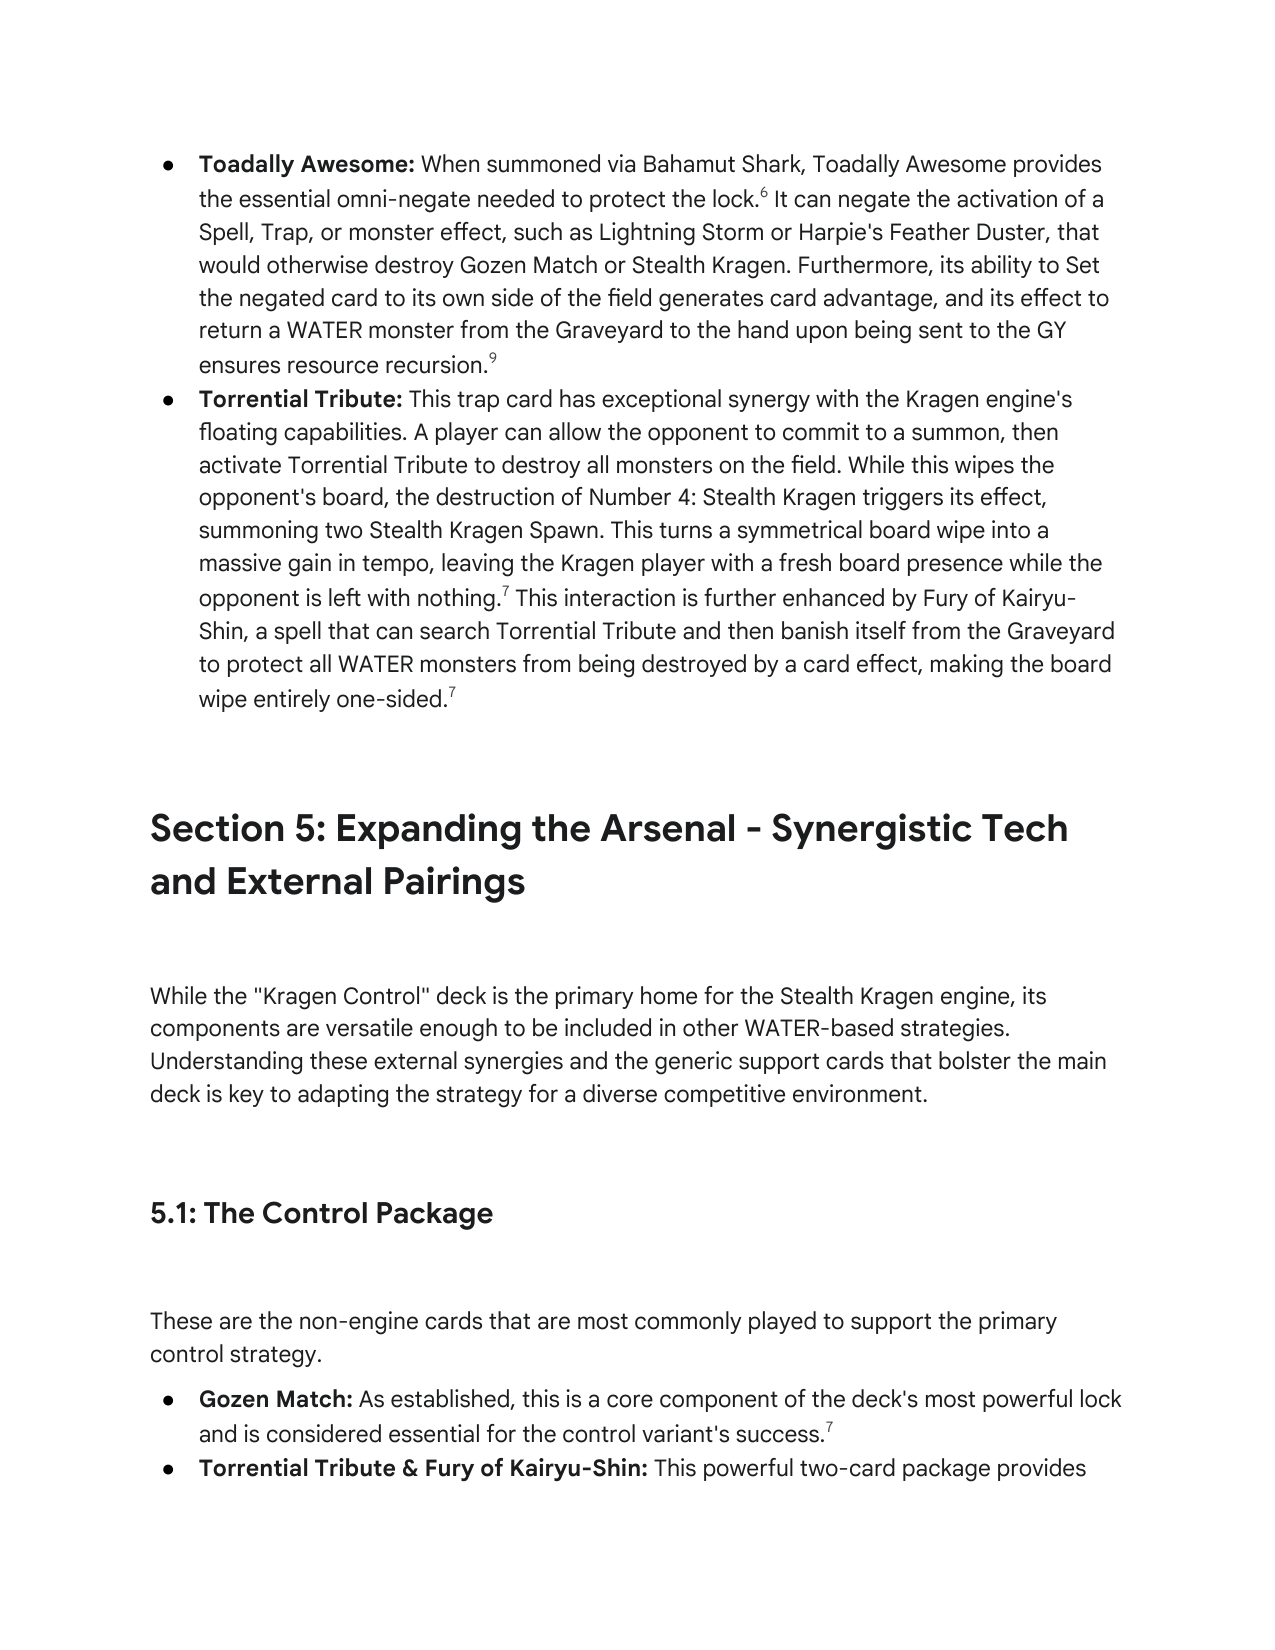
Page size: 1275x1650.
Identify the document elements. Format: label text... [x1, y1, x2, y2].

subtitle Section 5: Expanding the Arsenal - Synergistic Tech and External Pairings [150, 805, 1125, 905]
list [161, 1454, 1125, 1483]
subtitle 5.1: The Control Package [150, 1196, 1125, 1232]
text These are the non-engine cards that are most commonly played to support the primary control strategy. [150, 1307, 1125, 1369]
list Gozen Match: As established, this is a core component of the deck's most powerful lock and is considered essential for the control variant's success.7 [161, 1385, 1125, 1450]
list Toadally Awesome: When summoned via Bahamut Shark, Toadally Awesome provides the essential omni-negate needed to protect the lock.6 It can negate the activation of a Spell, Trap, or monster effect, such as Lightning Storm or Harpie's Feather Duster, that would otherwise destroy Gozen Match or Stealth Kragen. Furthermore, its ability to Set the negated card to its own side of the field generates card advantage, and its effect to return a WATER monster from the Graveyard to the hand upon being sent to the GY ensures resource recursion.9 [161, 150, 1125, 381]
list Torrential Tribute: This trap card has exceptional synergy with the Kragen engine's floating capabilities. A player can allow the opponent to commit to a summon, then activate Torrential Tribute to destroy all monsters on the field. While this wipes the opponent's board, the destruction of Number 4: Stealth Kragen triggers its effect, summoning two Stealth Kragen Spawn. This turns a symmetrical board wipe into a massive gain in tempo, leaving the Kragen player with a fresh board presence while the opponent is left with nothing.7 This interaction is further enhanced by Fury of Kairyu-Shin, a spell that can search Torrential Tribute and then banish itself from the Graveyard to protect all WATER monsters from being destroyed by a card effect, making the board wipe entirely one-sided.7 [161, 385, 1125, 714]
text While the "Kragen Control" deck is the primary home for the Stealth Kragen engine, its components are versatile enough to be included in other WATER-based strategies. Understanding these external synergies and the generic support cards that bolster the main deck is key to adapting the strategy for a diverse competitive environment. [150, 982, 1125, 1109]
